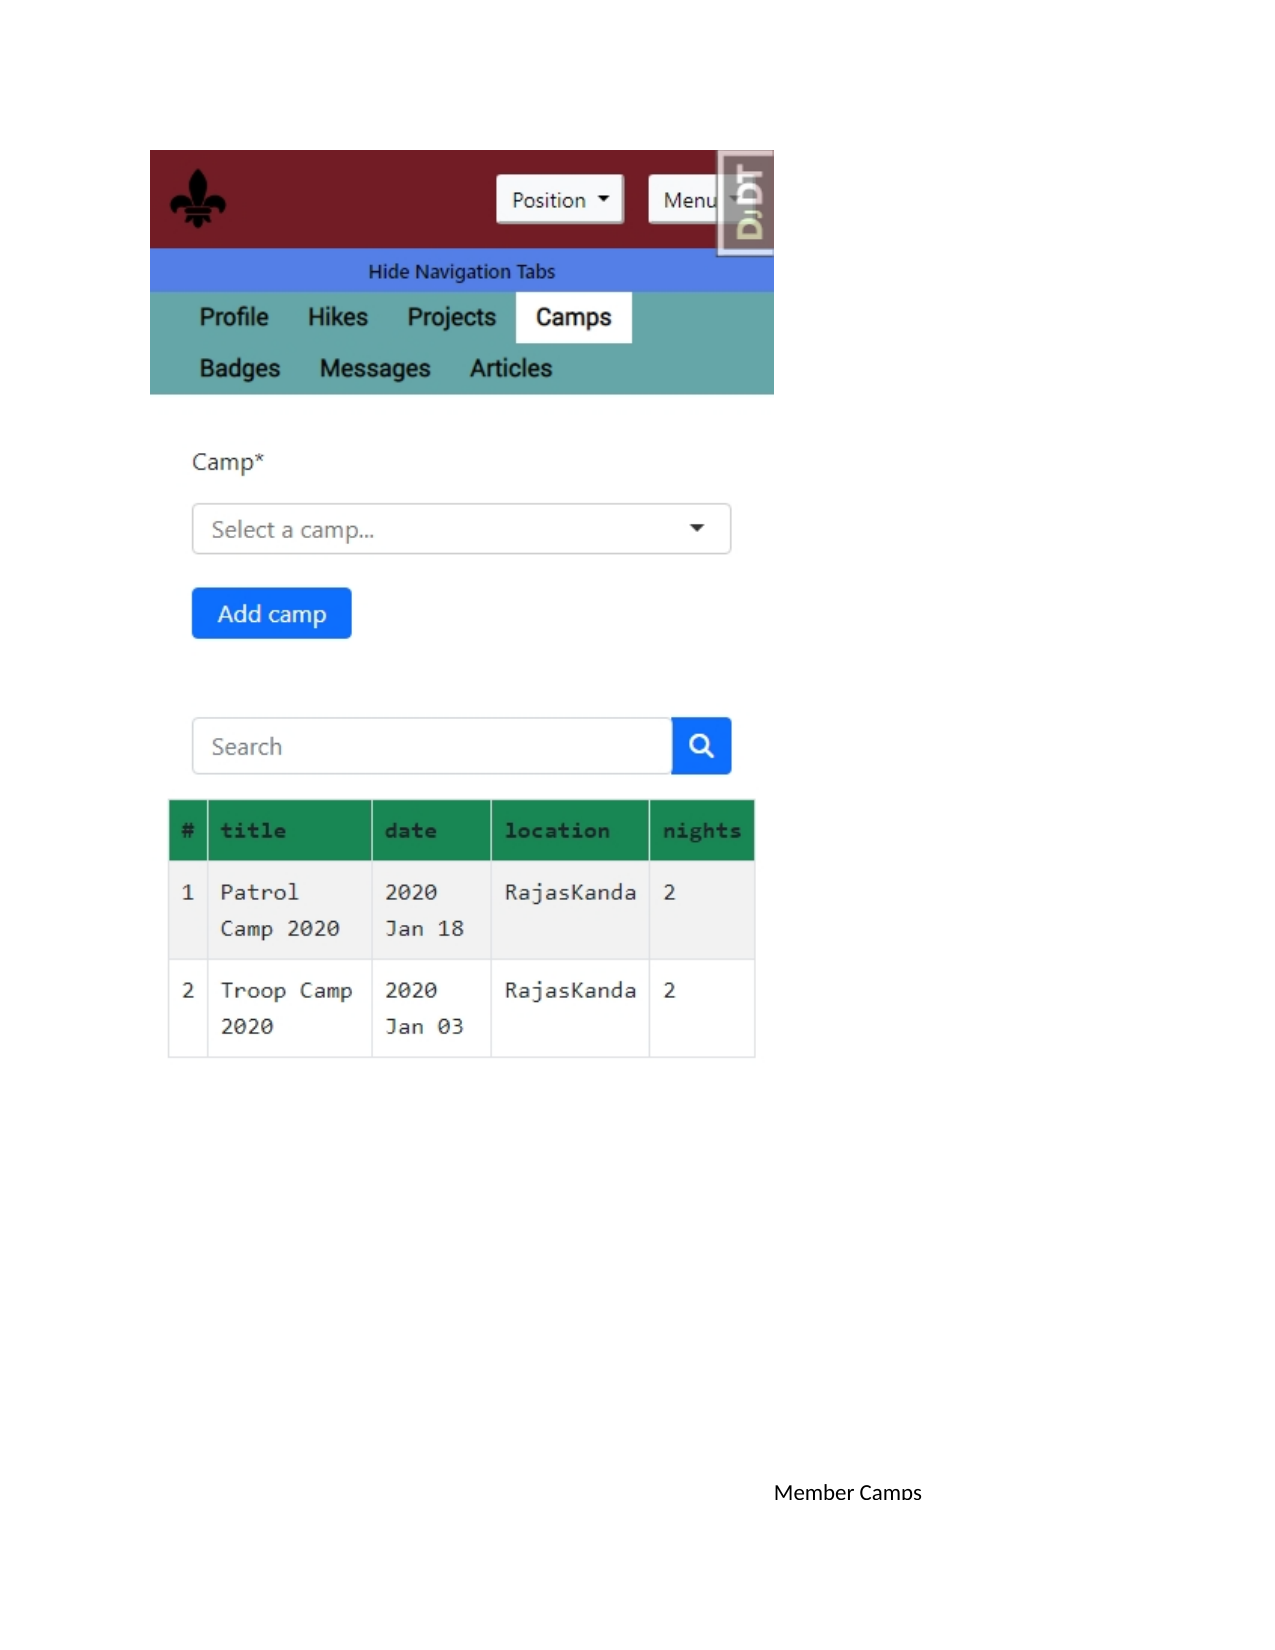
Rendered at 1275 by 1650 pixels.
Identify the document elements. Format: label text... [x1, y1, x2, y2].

picture [150, 150, 774, 1500]
text Member Camps [774, 150, 1125, 1500]
